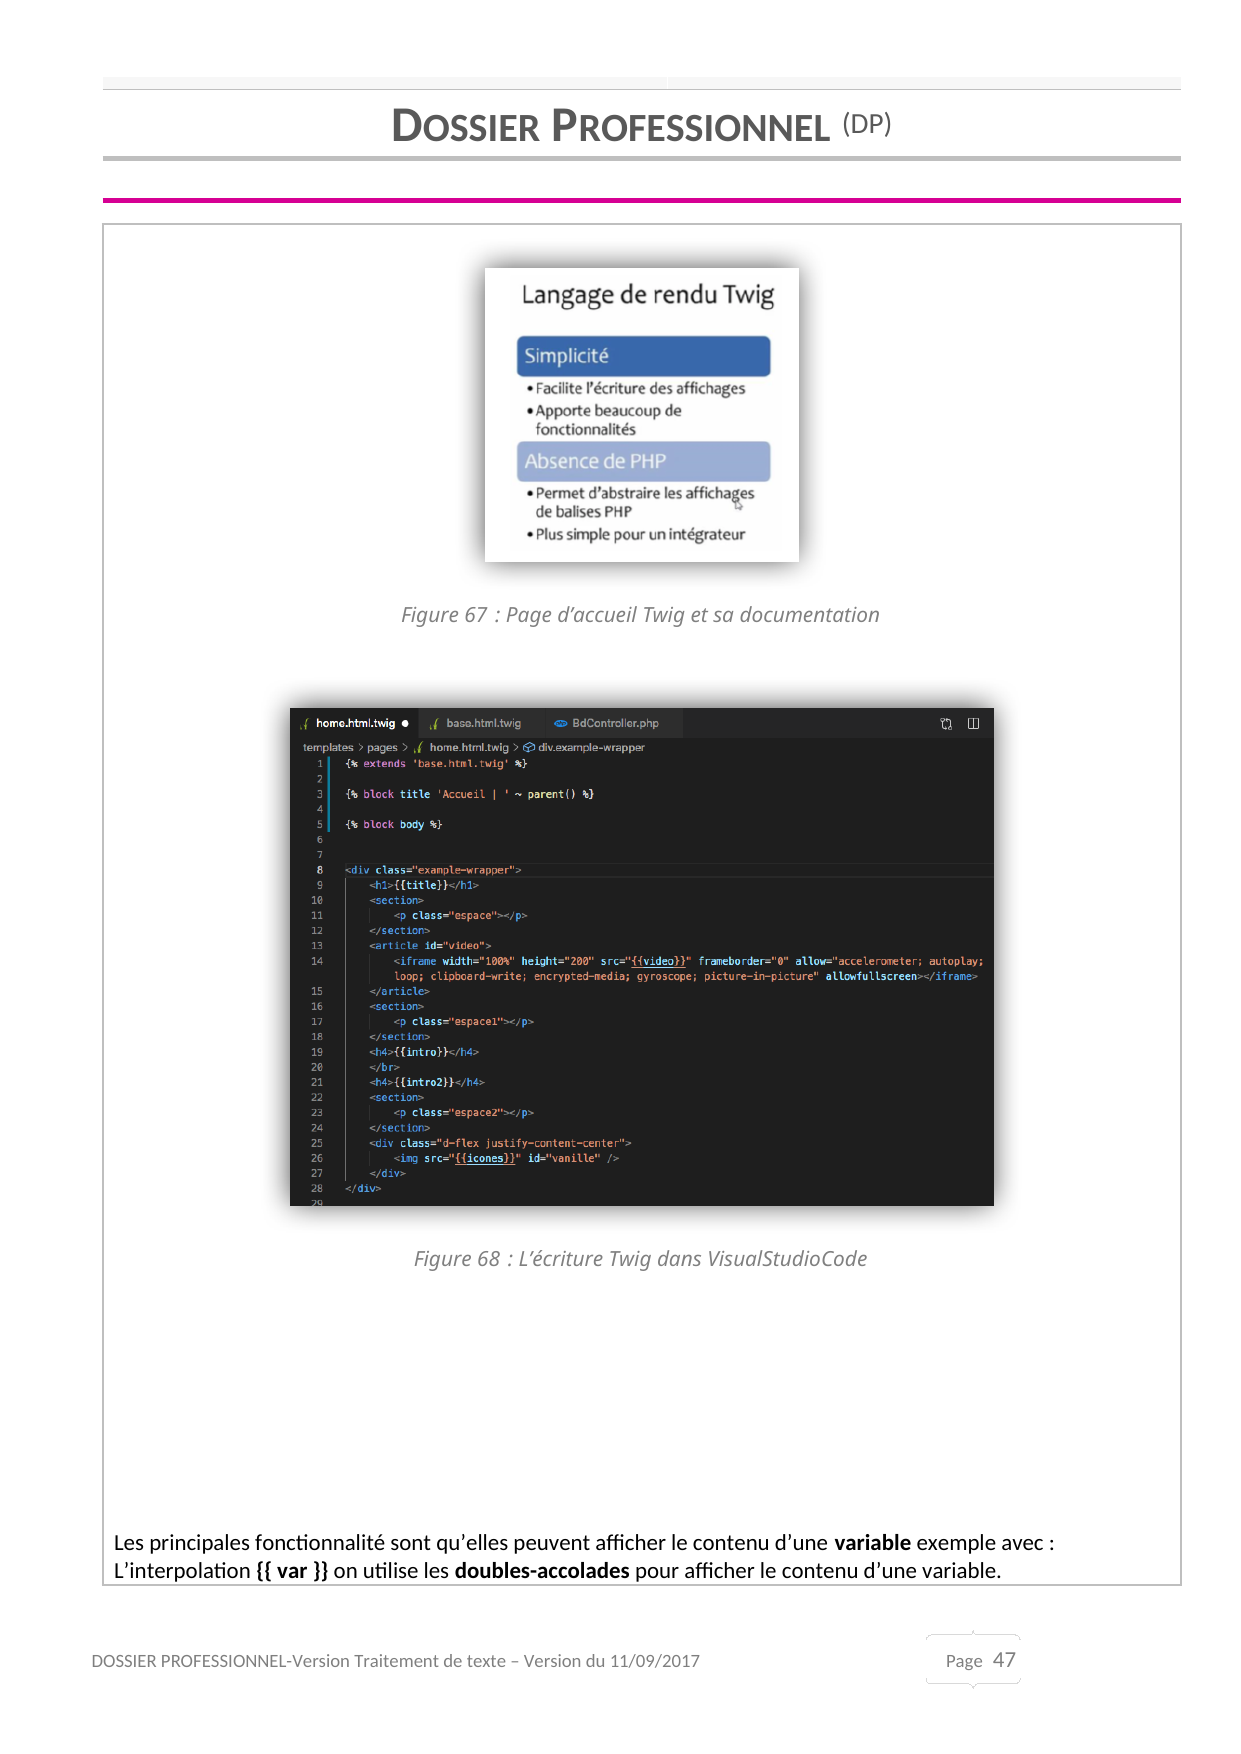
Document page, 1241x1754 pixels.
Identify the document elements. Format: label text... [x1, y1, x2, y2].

picture [485, 268, 799, 562]
picture [290, 708, 994, 1206]
